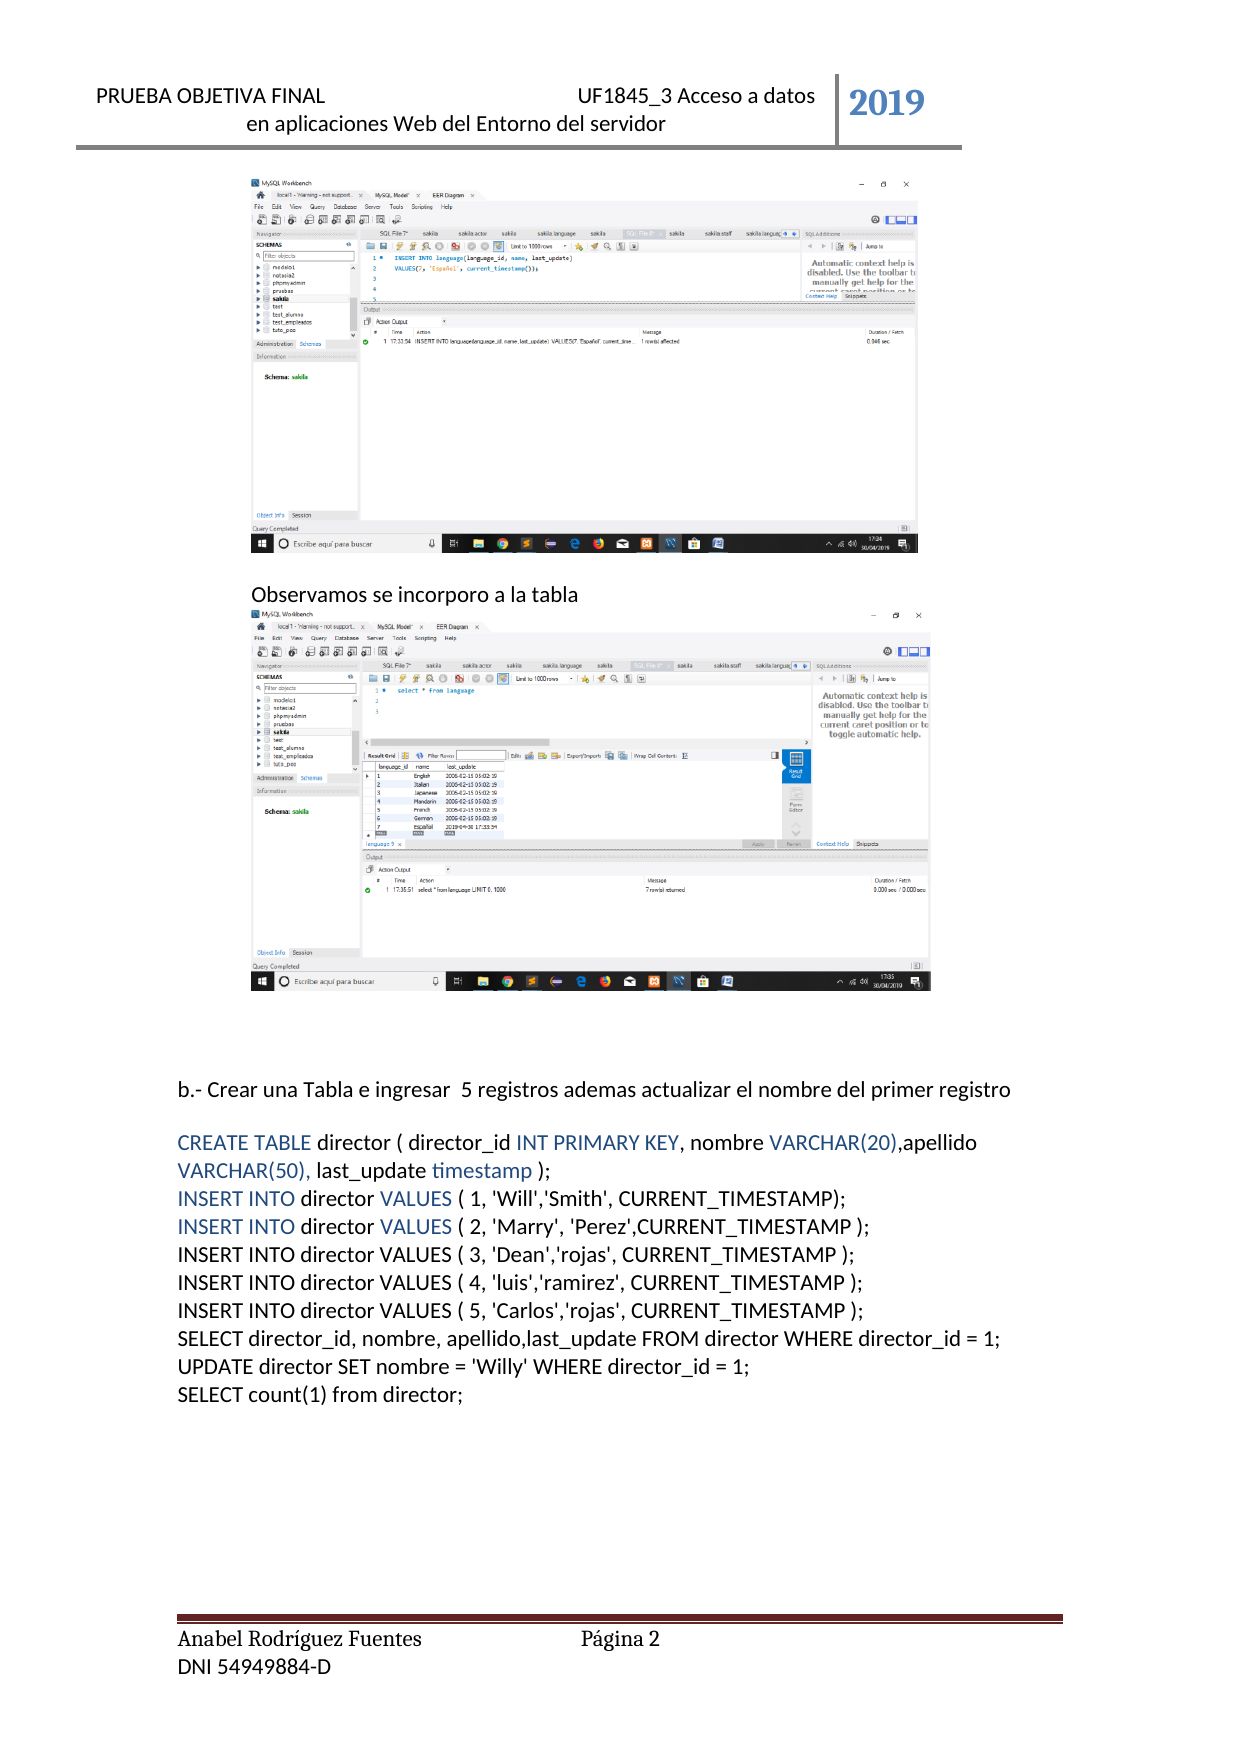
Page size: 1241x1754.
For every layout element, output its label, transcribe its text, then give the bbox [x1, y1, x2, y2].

text b.- Crear una Tabla e ingresar 5 registros ademas actualizar el nombre del primer registro [177, 1075, 1063, 1103]
text INSERT INTO director VALUES ( 3, 'Dean','rojas', CURRENT_TIMESTAMP ); [177, 1240, 1063, 1268]
picture [251, 608, 931, 991]
text CREATE TABLE director ( director_id INT PRIMARY KEY, nombre VARCHAR(20),apellido VARCHAR(50), last_update timestamp ); [177, 1128, 1063, 1184]
text INSERT INTO director VALUES ( 1, 'Will','Smith', CURRENT_TIMESTAMP); [177, 1184, 1063, 1212]
text SELECT director_id, nombre, apellido,last_update FROM director WHERE director_id = 1; [177, 1324, 1063, 1352]
text INSERT INTO director VALUES ( 4, 'luis','ramirez', CURRENT_TIMESTAMP ); [177, 1268, 1063, 1296]
text INSERT INTO director VALUES ( 5, 'Carlos','rojas', CURRENT_TIMESTAMP ); [177, 1296, 1063, 1324]
text SELECT count(1) from director; [177, 1380, 1063, 1408]
picture [251, 177, 918, 553]
text Observamos se incorporo a la tabla [251, 581, 1063, 608]
text UPDATE director SET nombre = 'Willy' WHERE director_id = 1; [177, 1352, 1063, 1380]
text INSERT INTO director VALUES ( 2, 'Marry', 'Perez',CURRENT_TIMESTAMP ); [177, 1212, 1063, 1240]
